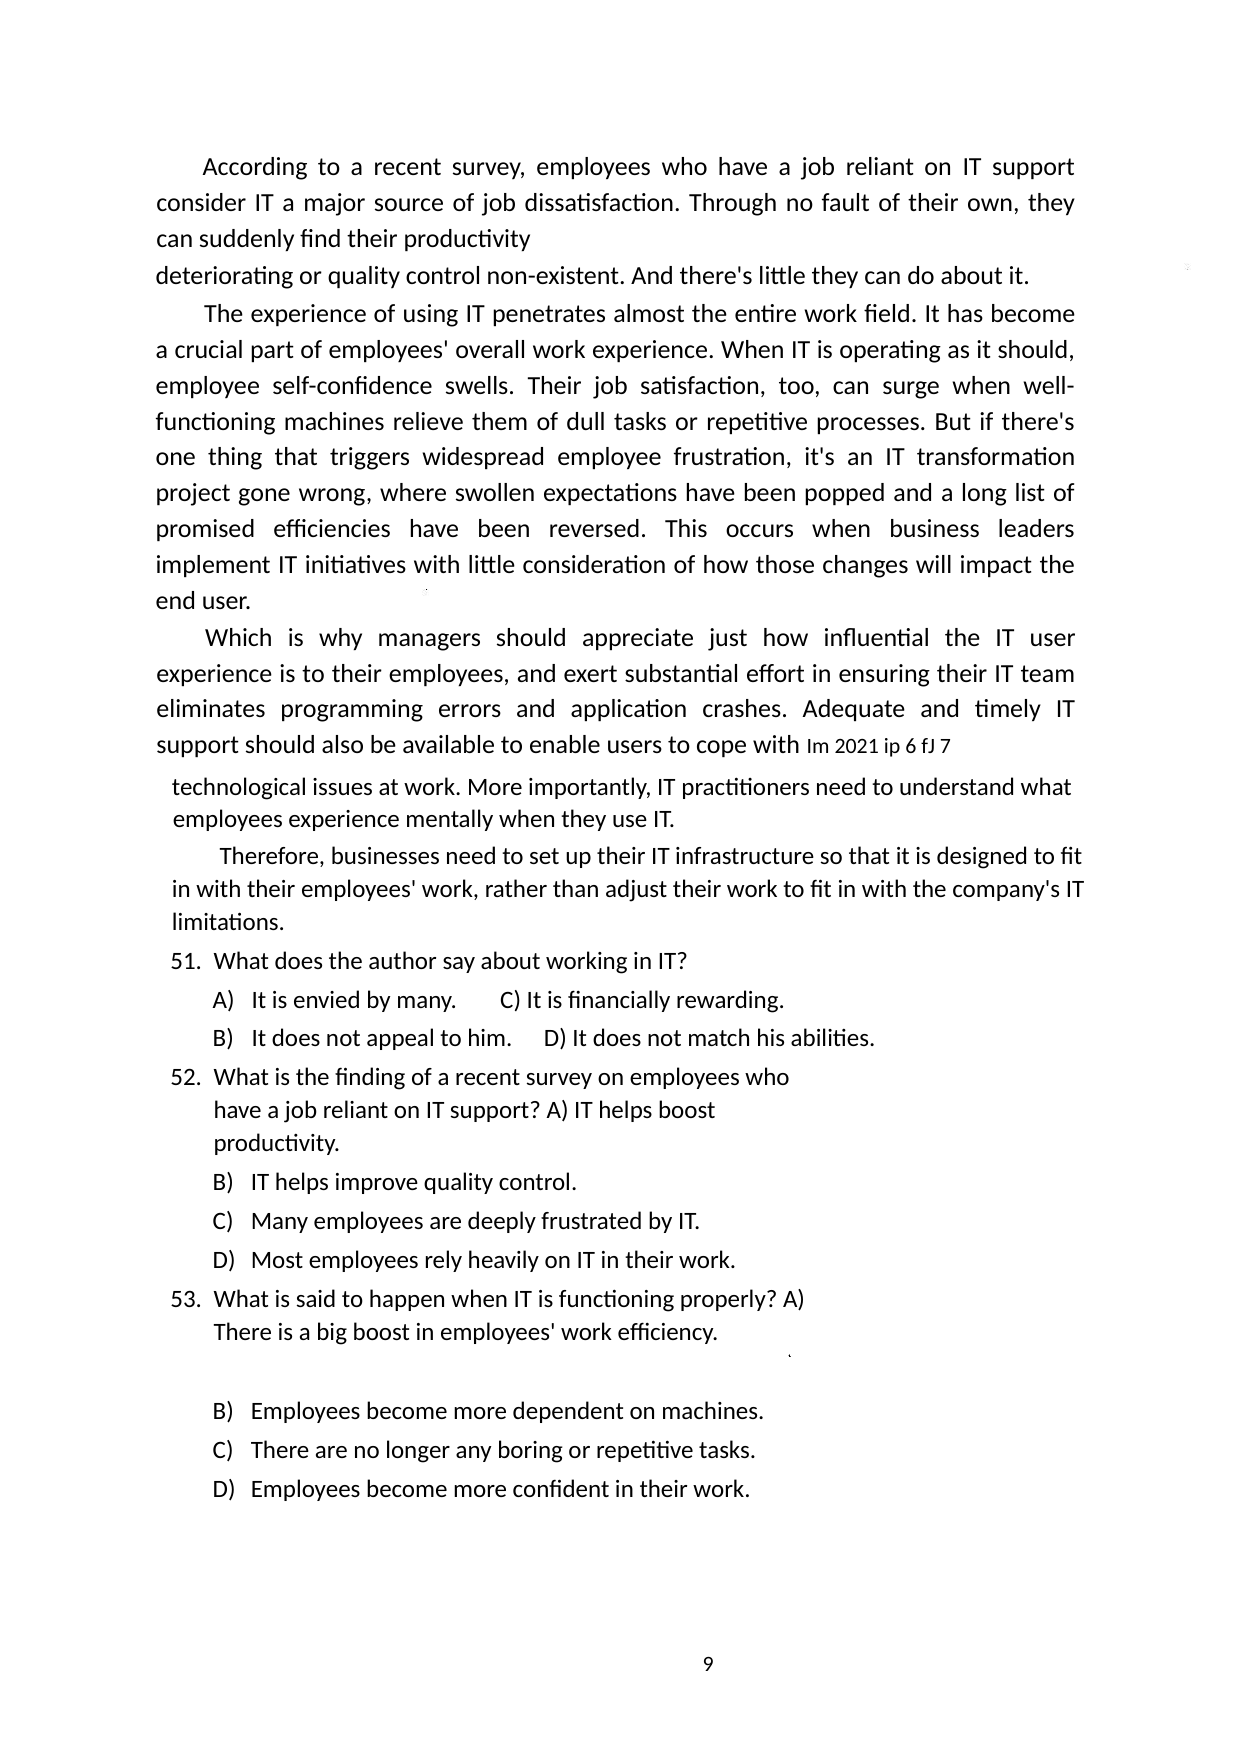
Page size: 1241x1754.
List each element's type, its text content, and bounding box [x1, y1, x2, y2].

list It does not appeal to him. D) It does not match his abilities. [212, 1023, 1090, 1053]
list Employees become more dependent on machines. [212, 1395, 1090, 1426]
text deteriorating or quality control non-existent. And there's little they can do about it. [155, 259, 1076, 291]
list What is the finding of a recent survey on employees who have a job reliant on IT support? A) IT helps boost productivity. [170, 1061, 818, 1158]
text According to a recent survey, employees who have a job reliant on IT support consider IT a major source of job dissatisfaction. Through no fault of their own, they can suddenly find their productivity [156, 150, 1076, 253]
list Most employees rely heavily on IT in their work. [212, 1244, 1090, 1274]
list Employees become more confident in their work. [212, 1473, 1090, 1503]
list There are no longer any boring or repetitive tasks. [212, 1434, 1090, 1464]
list What does the author say about working in IT? [170, 945, 818, 975]
text Which is why managers should appreciate just how influential the IT user experience is to their employees, and exert substantial effort in ensuring their IT team eliminates programming errors and application crashes. Adequate and timely IT support should also be available to enable users to cope with Im 2021 ip 6 fJ 7 [156, 621, 1076, 760]
list IT helps improve quality control. [212, 1166, 1090, 1197]
text Therefore, businesses need to set up their IT infrastructure so that it is designed to fit in with their employees' work, rather than adjust their work to fit in with the company's IT limitations. [172, 840, 1090, 937]
text technological issues at work. More importantly, IT practitioners need to understand what employees experience mentally when they use IT. [172, 771, 1090, 834]
picture [75, 0, 1241, 754]
list What is said to happen when IT is functioning properly? A) There is a big boost in employees' work efficiency. [170, 1283, 818, 1346]
text The experience of using IT penetrates almost the entire work field. It has become a crucial part of employees' overall work experience. When IT is operating as it should, employee self-confidence swells. Their job satisfaction, too, can surge when well-functioning machines relieve them of dull tasks or repetitive processes. But if there's one thing that triggers widespread employee frustration, it's an IT transformation project gone wrong, where swollen expectations have been popped and a long list of promised efficiencies have been reversed. This occurs when business leaders implement IT initiatives with little consideration of how those changes will impact the end user. [155, 297, 1076, 616]
list It is envied by many. C) It is financially rewarding. [212, 984, 1090, 1014]
list Many employees are deeply frustrated by IT. [212, 1205, 1090, 1236]
